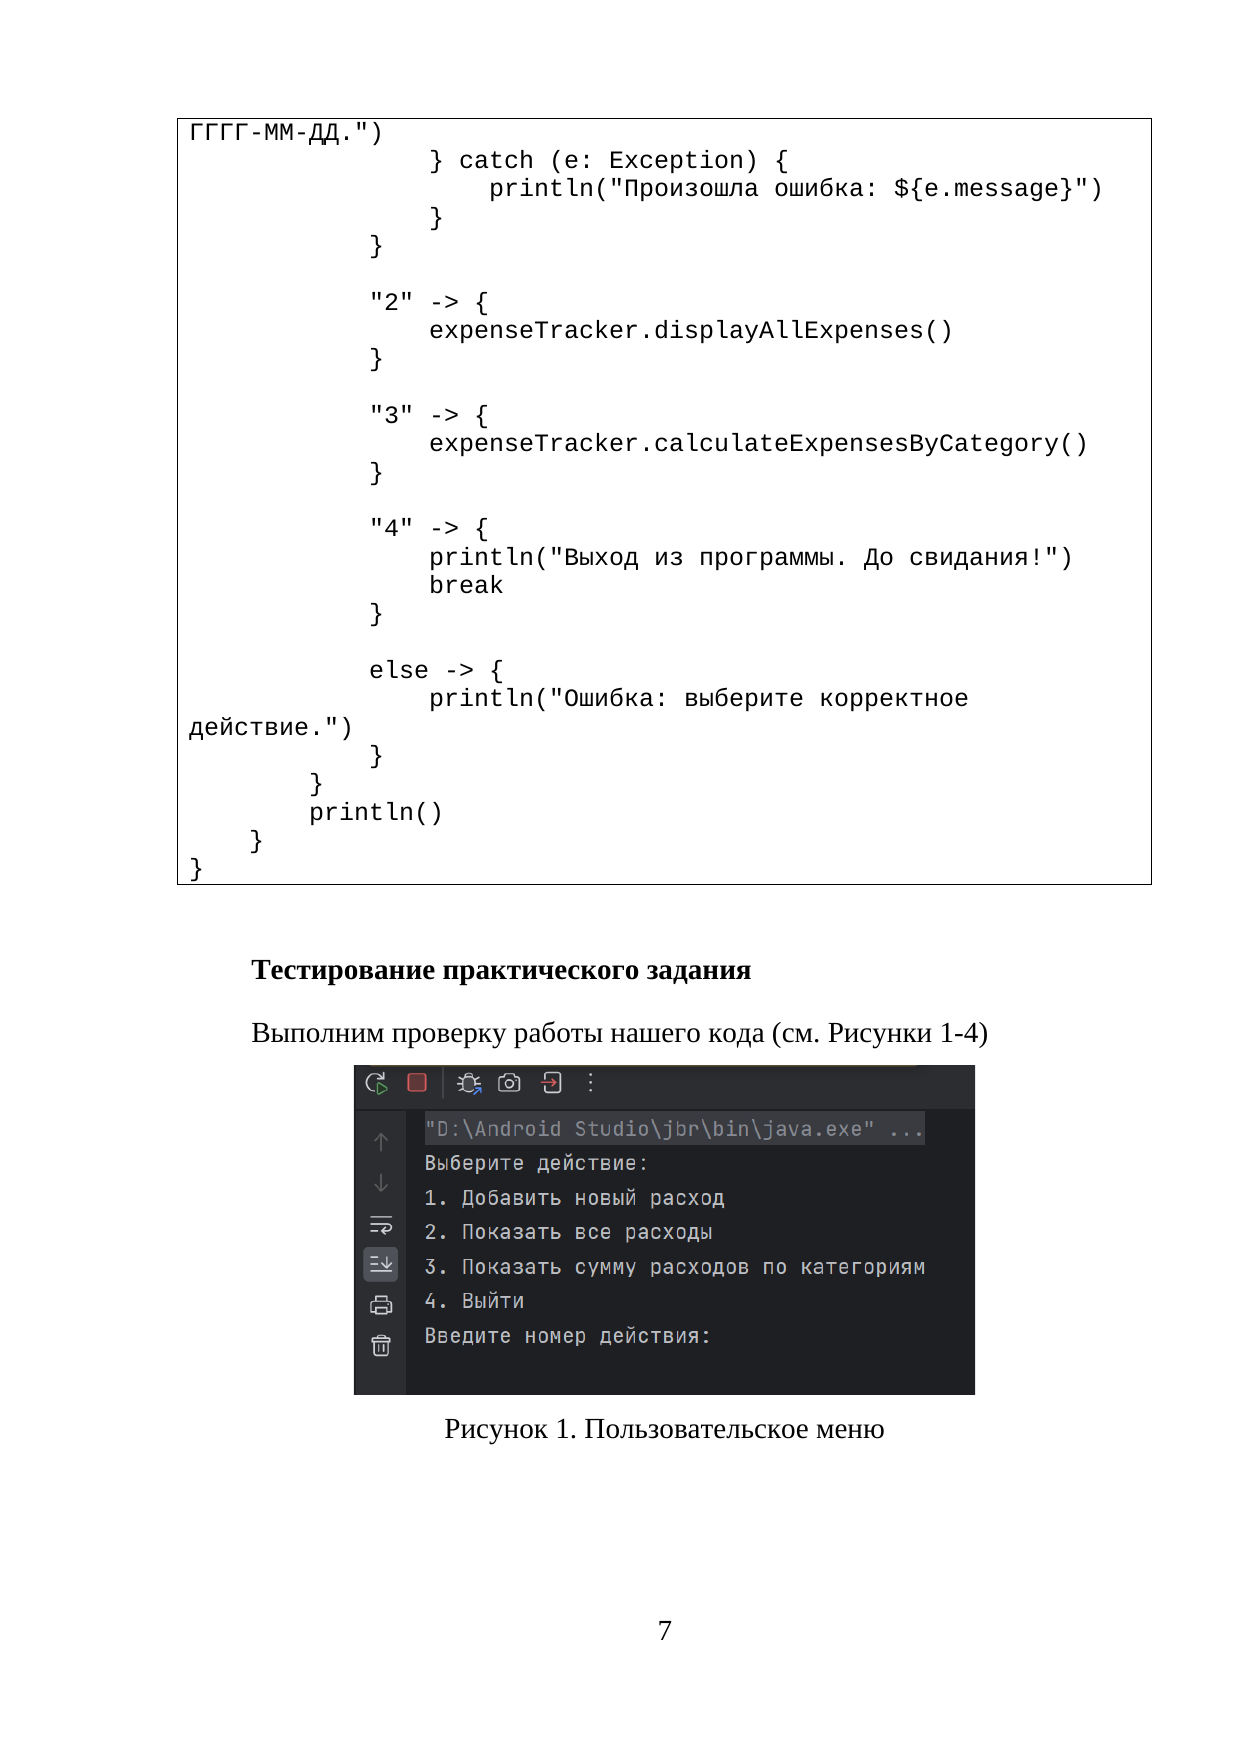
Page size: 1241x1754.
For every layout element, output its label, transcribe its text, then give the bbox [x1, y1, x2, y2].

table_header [178, 119, 1151, 884]
picture [353, 1065, 976, 1395]
text Рисунок 1. Пользовательское меню [177, 1411, 1152, 1445]
text Выполним проверку работы нашего кода (см. Рисунки 1-4) [177, 1015, 1152, 1048]
subtitle Тестирование практического задания [177, 952, 1152, 986]
